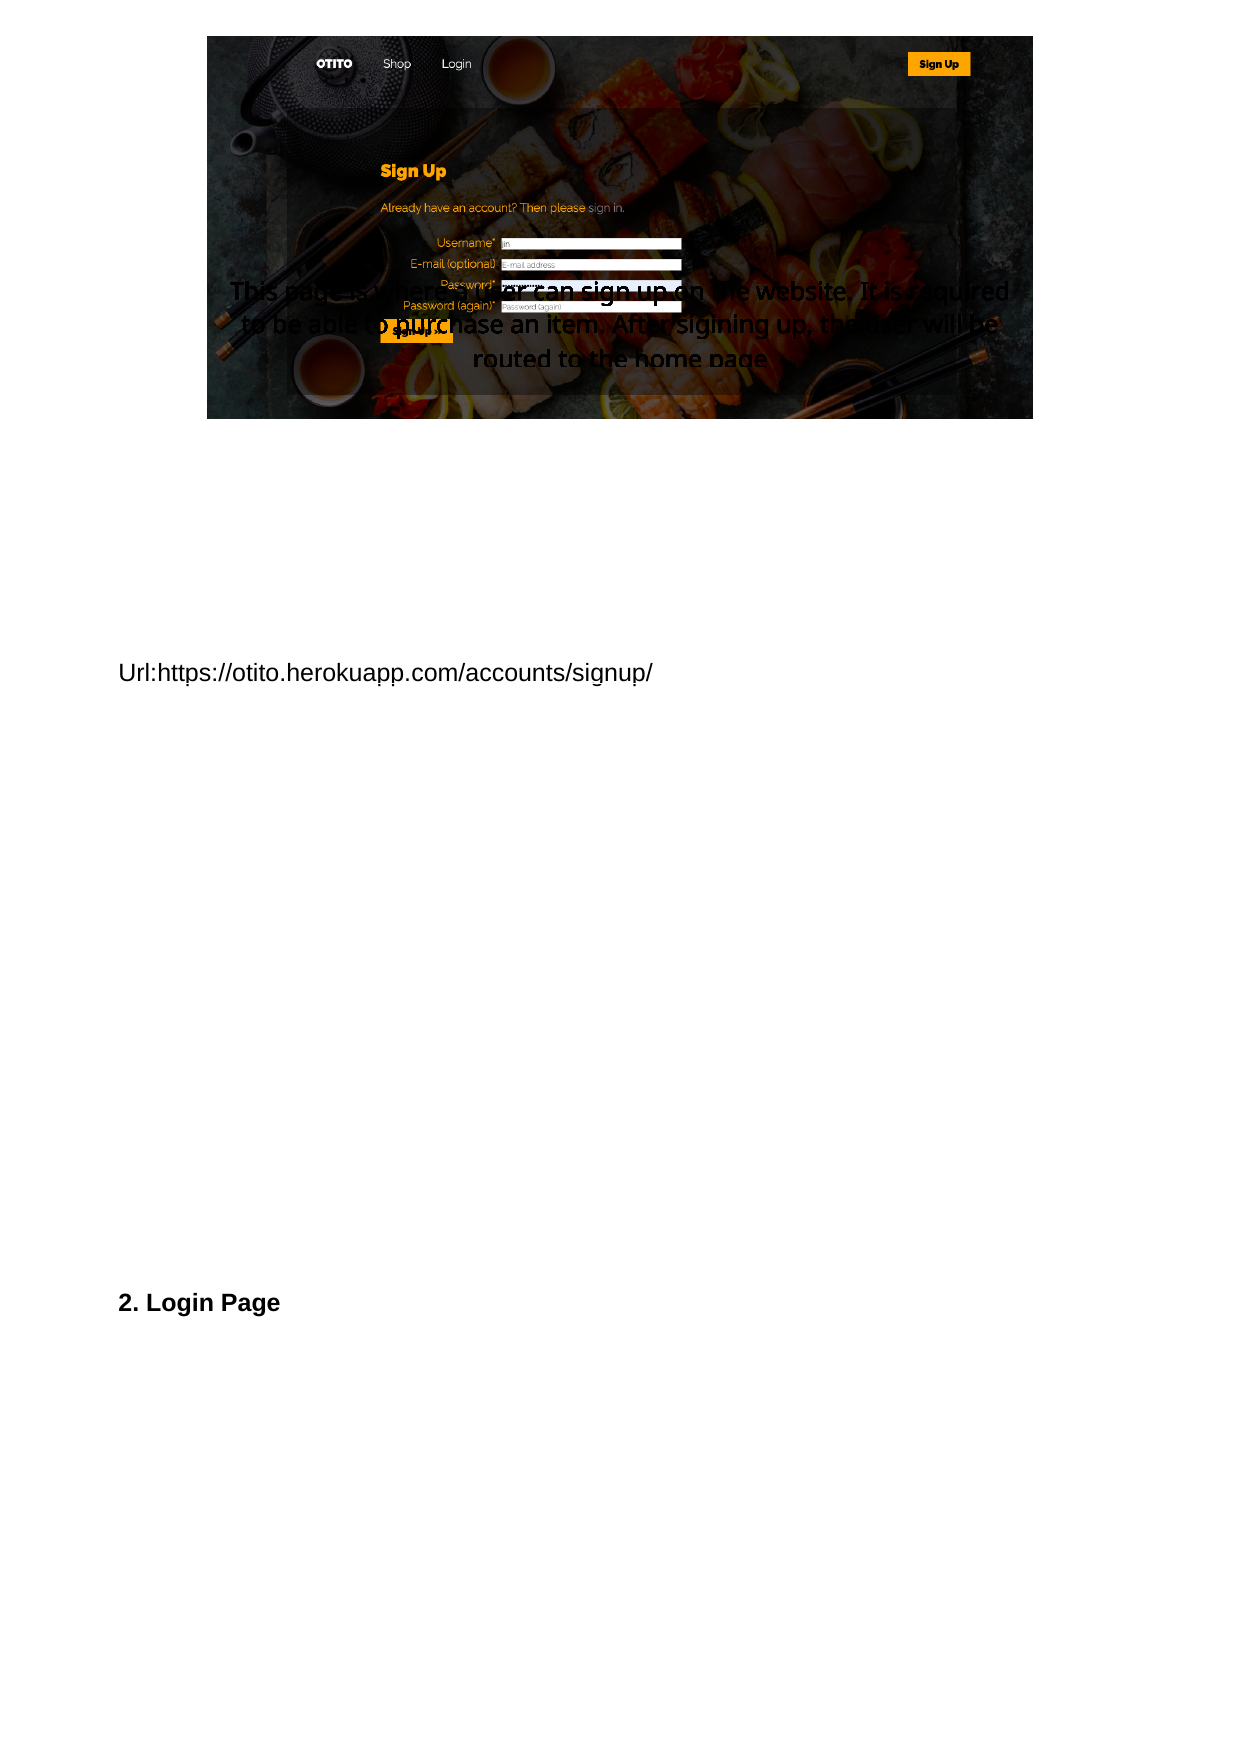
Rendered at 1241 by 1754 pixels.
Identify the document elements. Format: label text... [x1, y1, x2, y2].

picture [207, 36, 1033, 419]
text Url:https://otito.herokuapp.com/accounts/signup/ [118, 118, 1122, 687]
text 2. Login Page [118, 1288, 1122, 1317]
